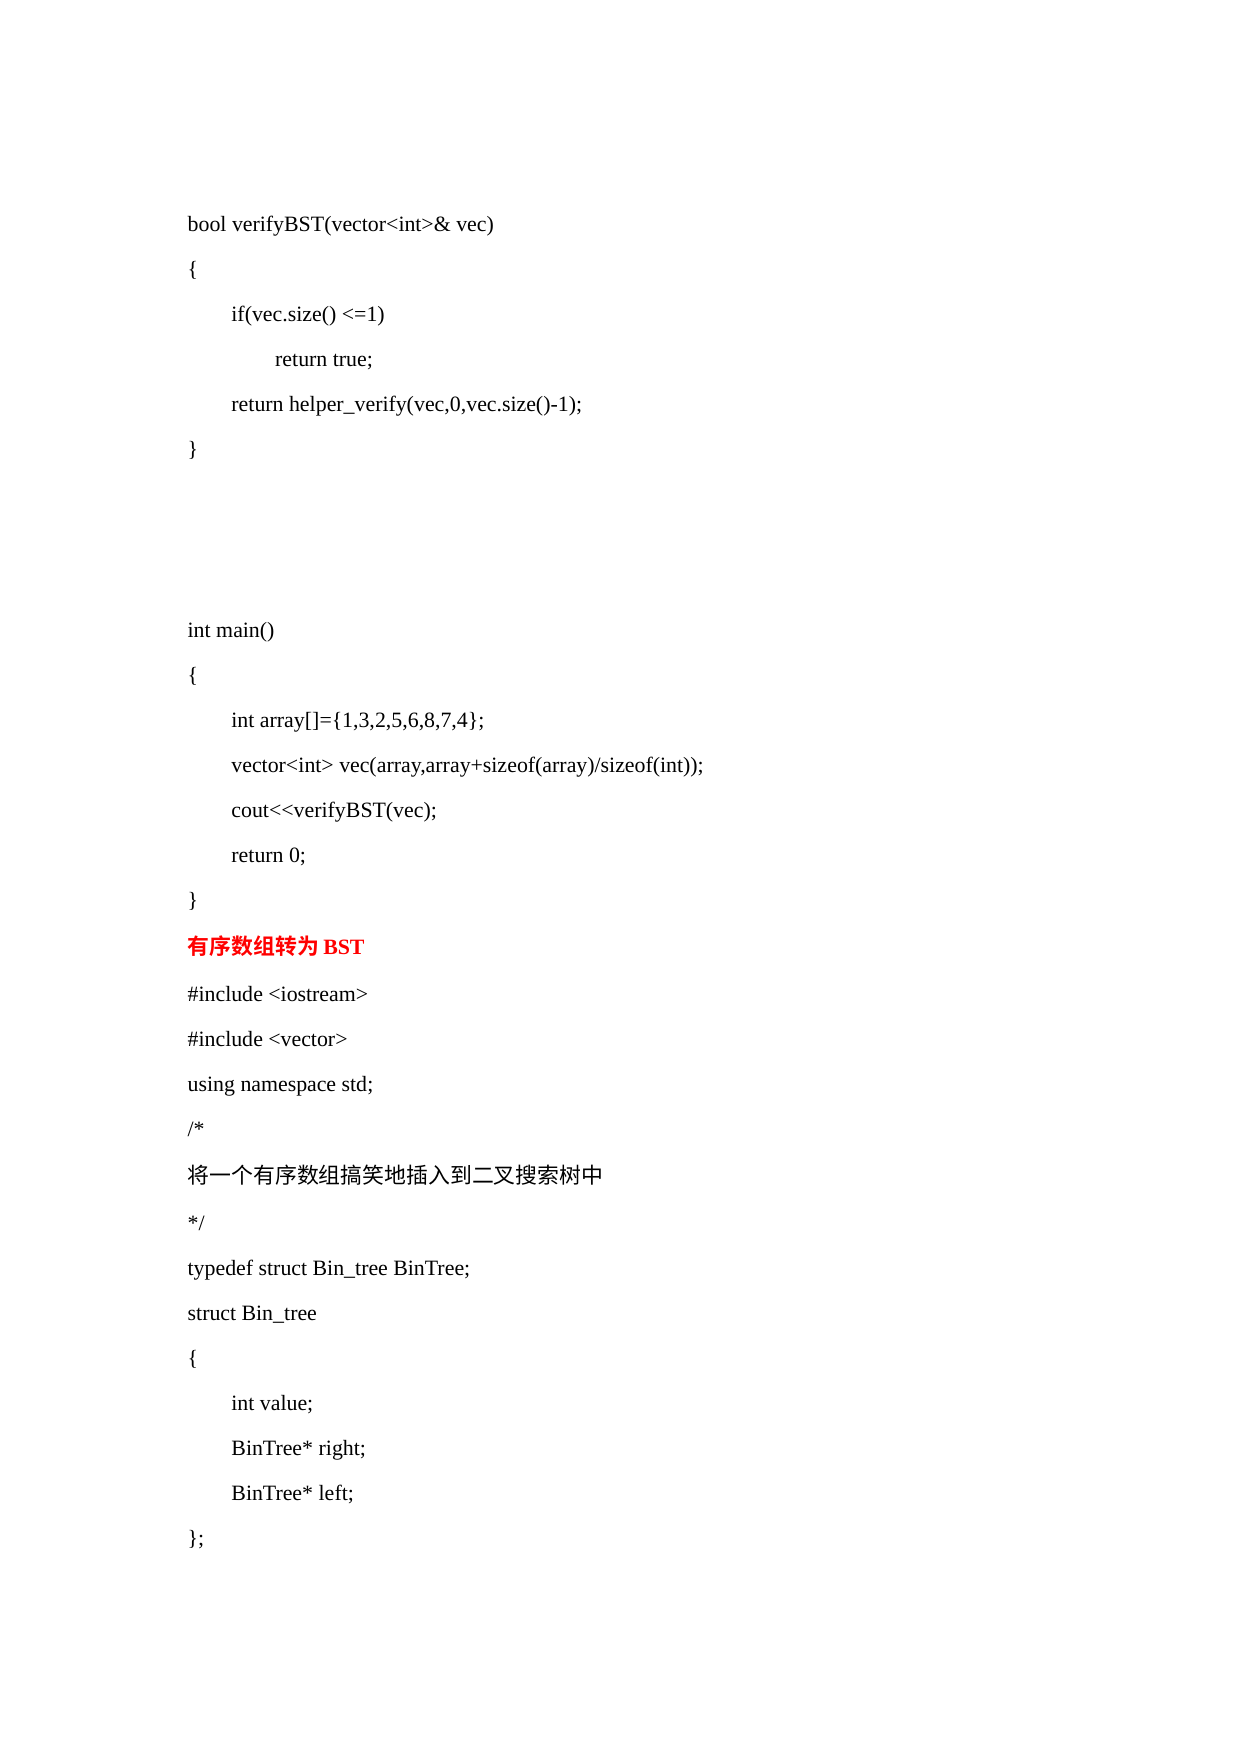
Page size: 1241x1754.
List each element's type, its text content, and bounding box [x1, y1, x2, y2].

text BinTree* left; [187, 1476, 1053, 1509]
text bool verifyBST(vector<int>& vec) [187, 207, 1053, 239]
text */ [187, 1206, 1053, 1238]
text int main() [187, 613, 1053, 646]
text typedef struct Bin_tree BinTree; [187, 1251, 1053, 1283]
text { [187, 658, 1053, 691]
text } [187, 433, 1053, 465]
text if(vec.size() <=1) [187, 297, 1053, 330]
text BinTree* right; [187, 1431, 1053, 1464]
text int value; [187, 1386, 1053, 1419]
subtitle 有序数组转为BST [187, 929, 1053, 961]
text /* [187, 1112, 1053, 1145]
text using namespace std; [187, 1067, 1053, 1100]
text #include <vector> [187, 1022, 1053, 1055]
text return helper_verify(vec,0,vec.size()-1); [187, 387, 1053, 420]
text 将一个有序数组搞笑地插入到二叉搜索树中 [187, 1157, 1053, 1190]
text int array[]={1,3,2,5,6,8,7,4}; [187, 703, 1053, 736]
text cout<<verifyBST(vec); [187, 793, 1053, 826]
text vector<int> vec(array,array+sizeof(array)/sizeof(int)); [187, 748, 1053, 781]
text }; [187, 1522, 1053, 1554]
text return 0; [187, 838, 1053, 871]
text struct Bin_tree [187, 1296, 1053, 1328]
text } [187, 884, 1053, 916]
text return true; [187, 342, 1053, 375]
text #include <iostream> [187, 977, 1053, 1009]
text { [187, 1341, 1053, 1374]
text { [187, 252, 1053, 285]
